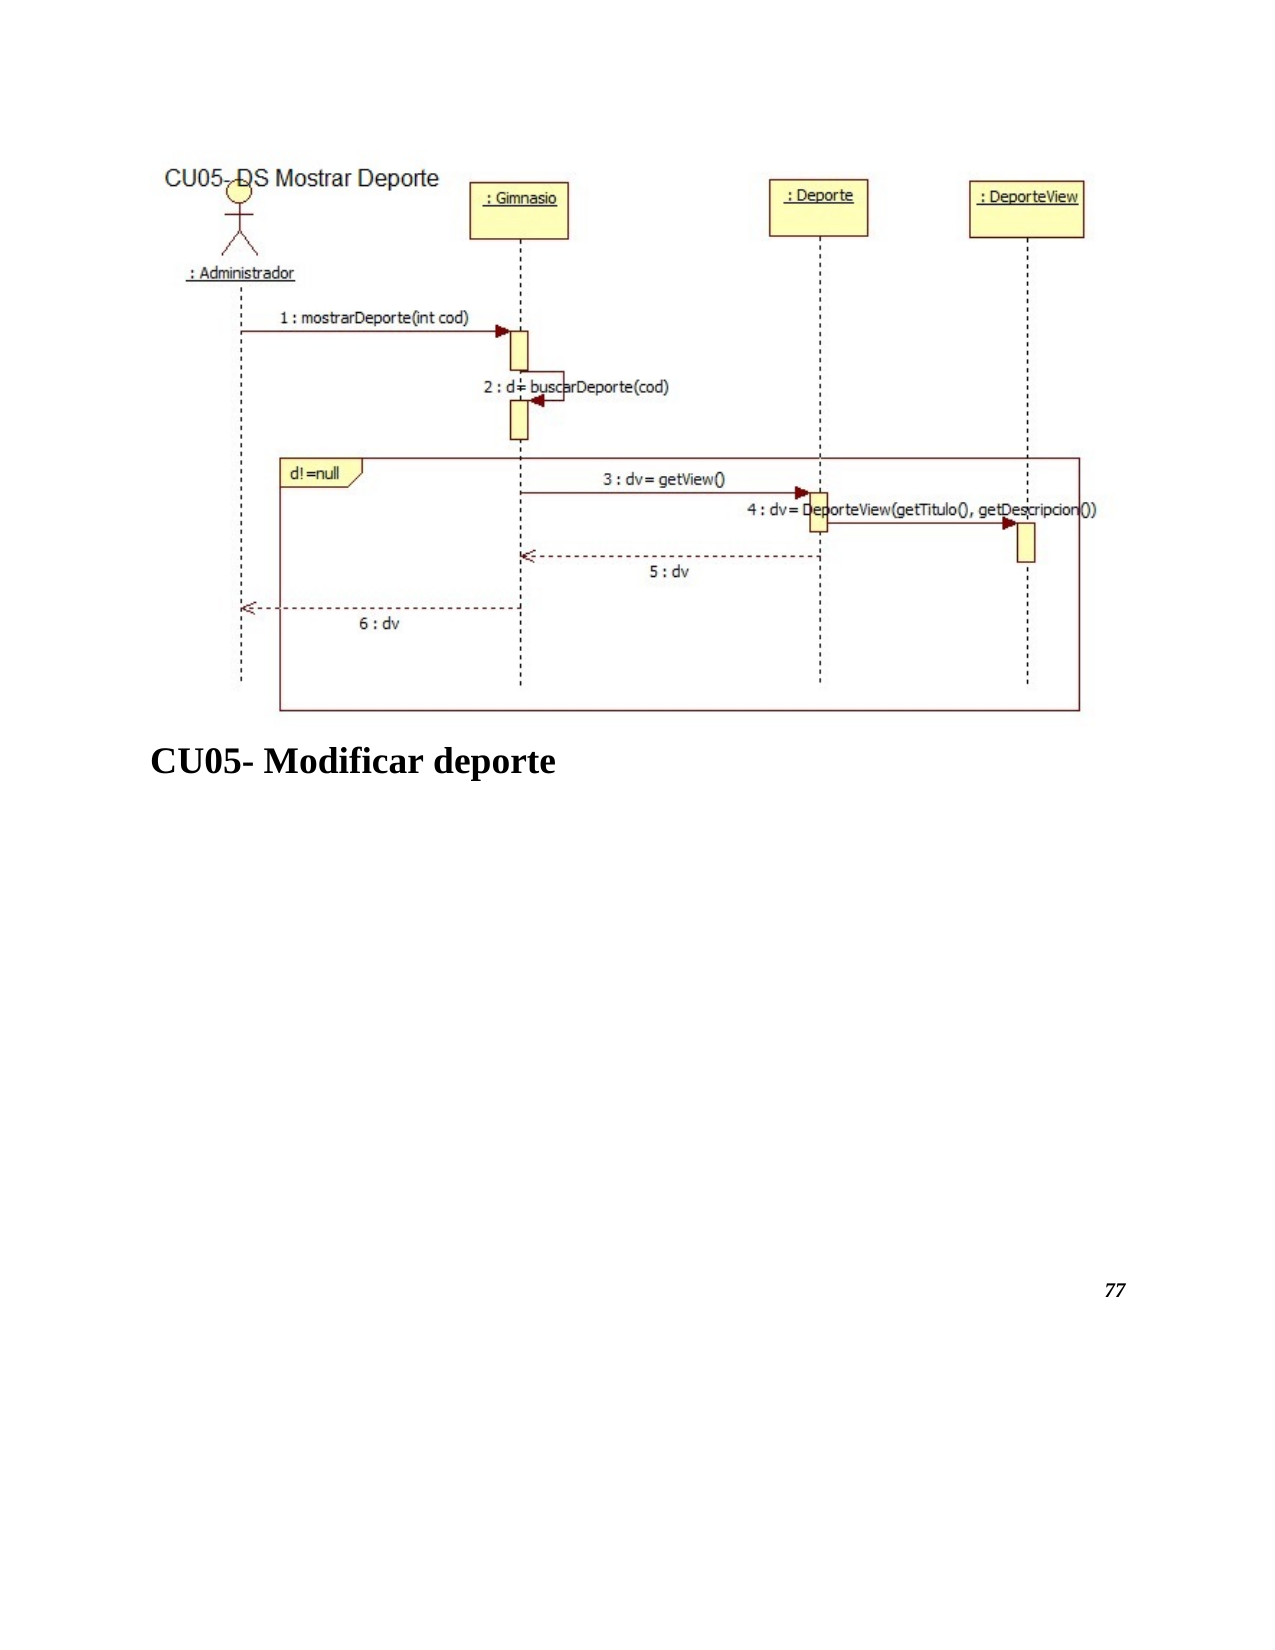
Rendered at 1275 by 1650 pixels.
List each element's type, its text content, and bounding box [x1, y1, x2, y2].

picture [150, 150, 1125, 739]
subtitle CU05- Modificar deporte [150, 739, 1125, 781]
